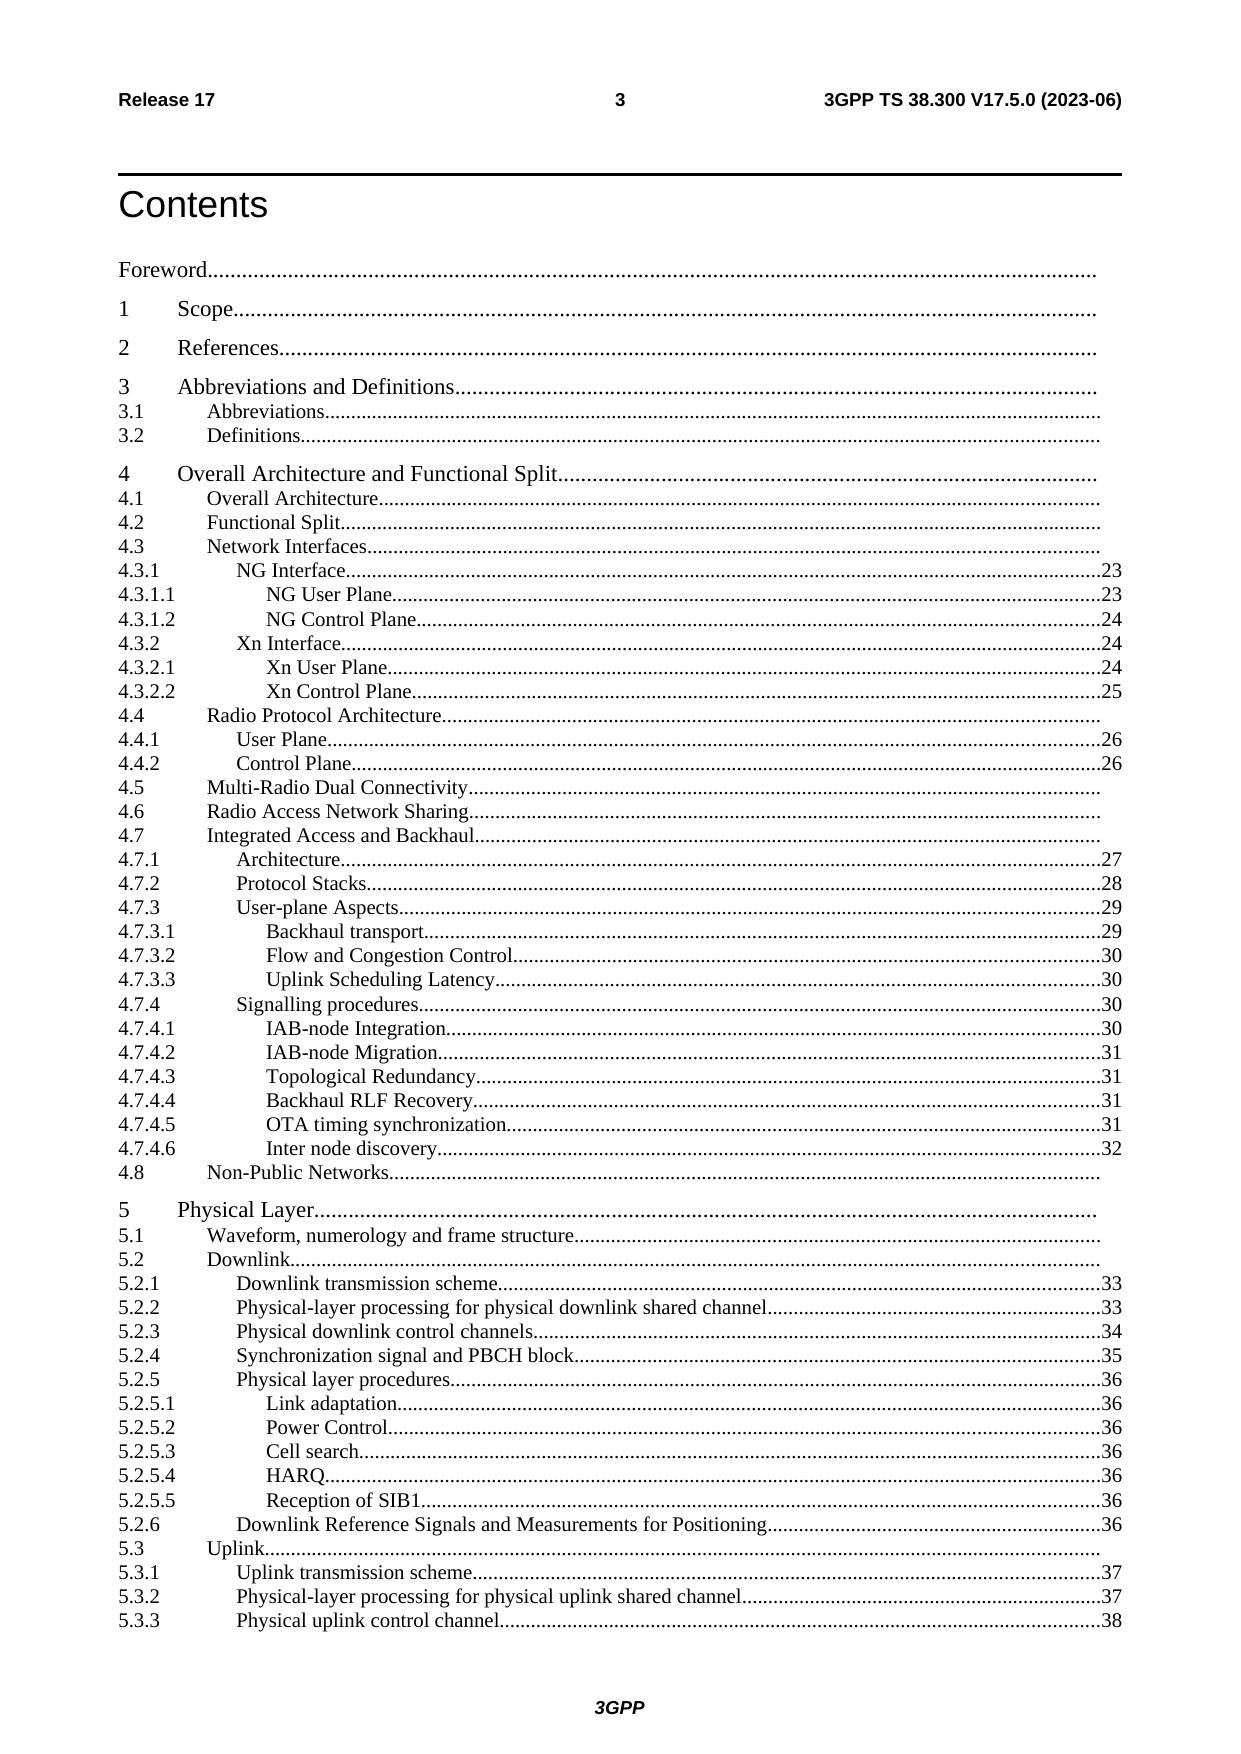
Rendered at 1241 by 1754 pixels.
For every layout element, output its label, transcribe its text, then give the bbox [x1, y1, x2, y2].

text 4.7.3.3 Uplink Scheduling Latency 30 [118, 967, 1122, 991]
text 5 Physical Layer 32 [118, 1196, 1078, 1223]
text 4.3.2.1 Xn User Plane 24 [118, 654, 1122, 679]
text 4.7.4.3 Topological Redundancy 31 [118, 1064, 1122, 1088]
text 4.7 Integrated Access and Backhaul 27 [118, 823, 1078, 847]
text 4.5 Multi-Radio Dual Connectivity 26 [118, 775, 1078, 799]
text 4.7.4.2 IAB-node Migration 31 [118, 1039, 1122, 1064]
text 4.4 Radio Protocol Architecture 26 [118, 703, 1078, 727]
text 4.7.3 User-plane Aspects 29 [118, 895, 1122, 919]
text 5.2.5.5 Reception of SIB1 36 [118, 1487, 1122, 1512]
text 4.8 Non-Public Networks 32 [118, 1160, 1078, 1184]
text 5.2.2 Physical-layer processing for physical downlink shared channel 33 [118, 1295, 1122, 1319]
text 5.2 Downlink 33 [118, 1247, 1078, 1271]
text 5.2.5.4 HARQ 36 [118, 1463, 1122, 1487]
text 4.2 Functional Split 21 [118, 510, 1078, 534]
text 4.7.4.4 Backhaul RLF Recovery 31 [118, 1088, 1122, 1112]
text 4.3 Network Interfaces 23 [118, 534, 1078, 558]
text 4.7.3.2 Flow and Congestion Control 30 [118, 943, 1122, 967]
text Foreword 11 [118, 256, 1078, 283]
text 5.3.2 Physical-layer processing for physical uplink shared channel 37 [118, 1584, 1122, 1608]
text 3 Abbreviations and Definitions 14 [118, 373, 1078, 399]
text 4.7.4.6 Inter node discovery 32 [118, 1136, 1122, 1160]
text 5.3.3 Physical uplink control channel 38 [118, 1608, 1122, 1632]
text Contents [118, 176, 1122, 225]
text 4.7.4.5 OTA timing synchronization 31 [118, 1112, 1122, 1136]
text 4.7.1 Architecture 27 [118, 847, 1122, 871]
text 5.2.5.3 Cell search 36 [118, 1439, 1122, 1463]
text 5.2.4 Synchronization signal and PBCH block 35 [118, 1343, 1122, 1367]
text 4.1 Overall Architecture 20 [118, 486, 1078, 510]
text 5.2.5.2 Power Control 36 [118, 1415, 1122, 1439]
text 4.7.4 Signalling procedures 30 [118, 991, 1122, 1016]
text 4.7.2 Protocol Stacks 28 [118, 871, 1122, 895]
text 5.2.6 Downlink Reference Signals and Measurements for Positioning 36 [118, 1512, 1122, 1536]
text 4.3.2.2 Xn Control Plane 25 [118, 679, 1122, 703]
text 4 Overall Architecture and Functional Split 20 [118, 460, 1078, 486]
text 5.1 Waveform, numerology and frame structure 32 [118, 1223, 1078, 1247]
text 5.3.1 Uplink transmission scheme 37 [118, 1560, 1122, 1584]
text 1 Scope 12 [118, 295, 1078, 321]
text 5.2.1 Downlink transmission scheme 33 [118, 1271, 1122, 1295]
text 5.3 Uplink 37 [118, 1536, 1078, 1560]
text 3.1 Abbreviations 14 [118, 399, 1078, 423]
text 4.4.2 Control Plane 26 [118, 751, 1122, 775]
text 4.3.1.1 NG User Plane 23 [118, 582, 1122, 606]
text 4.7.3.1 Backhaul transport 29 [118, 919, 1122, 943]
text 4.3.1.2 NG Control Plane 24 [118, 606, 1122, 631]
text 5.2.5 Physical layer procedures 36 [118, 1367, 1122, 1391]
text 5.2.3 Physical downlink control channels 34 [118, 1319, 1122, 1343]
text 3.2 Definitions 17 [118, 423, 1078, 447]
text 2 References 12 [118, 334, 1078, 360]
text 4.4.1 User Plane 26 [118, 727, 1122, 751]
text 5.2.5.1 Link adaptation 36 [118, 1391, 1122, 1415]
text 4.3.1 NG Interface 23 [118, 558, 1122, 582]
text 4.3.2 Xn Interface 24 [118, 631, 1122, 654]
text 4.6 Radio Access Network Sharing 27 [118, 799, 1078, 823]
text 4.7.4.1 IAB-node Integration 30 [118, 1016, 1122, 1039]
